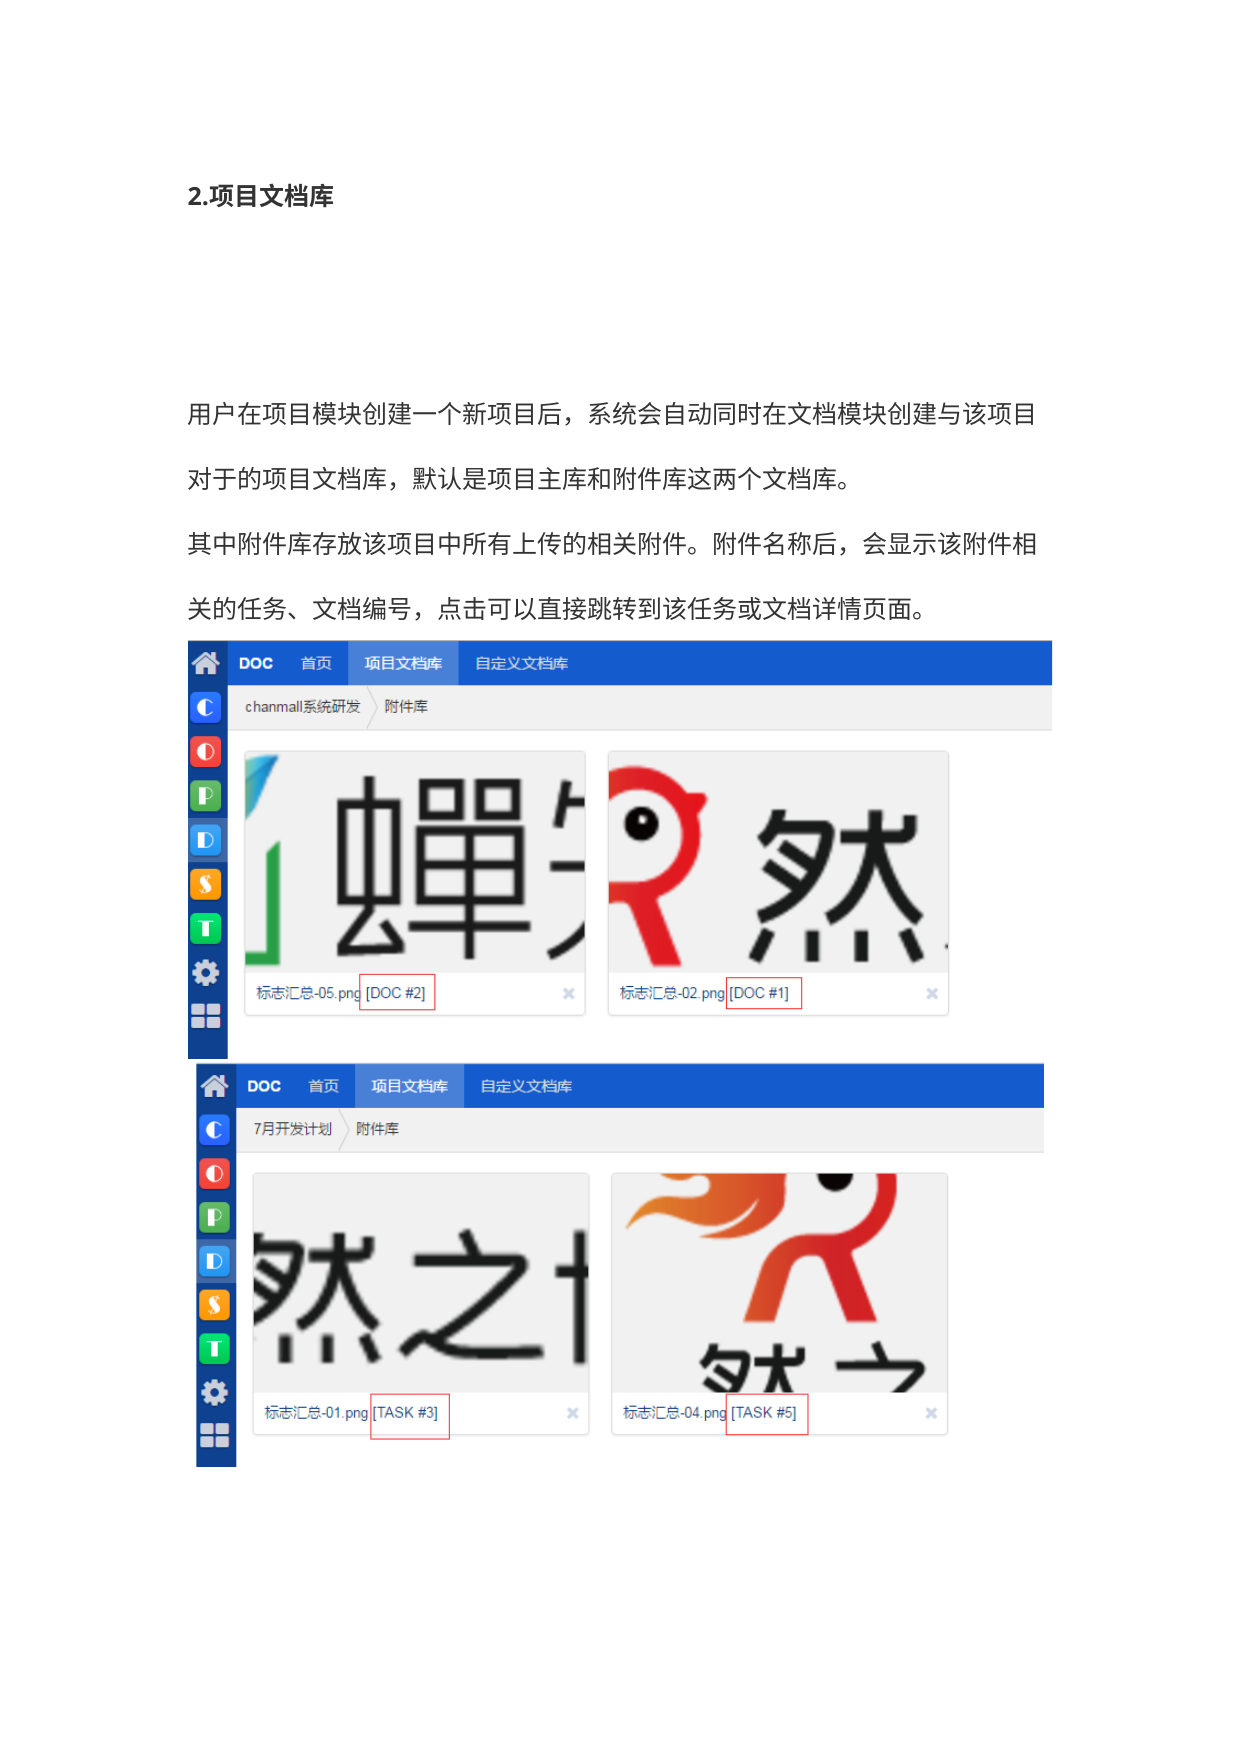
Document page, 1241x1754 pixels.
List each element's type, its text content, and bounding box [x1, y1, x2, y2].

text 其中附件库存放该项目中所有上传的相关附件。附件名称后，会显示该附件相关的任务、文档编号，点击可以直接跳转到该任务或文档详情页面。 [187, 510, 1053, 640]
picture [188, 640, 1053, 1059]
subtitle 2.项目文档库 [187, 162, 1053, 328]
text 用户在项目模块创建一个新项目后，系统会自动同时在文档模块创建与该项目对于的项目文档库，默认是项目主库和附件库这两个文档库。 [187, 380, 1053, 510]
picture [196, 1062, 1044, 1467]
